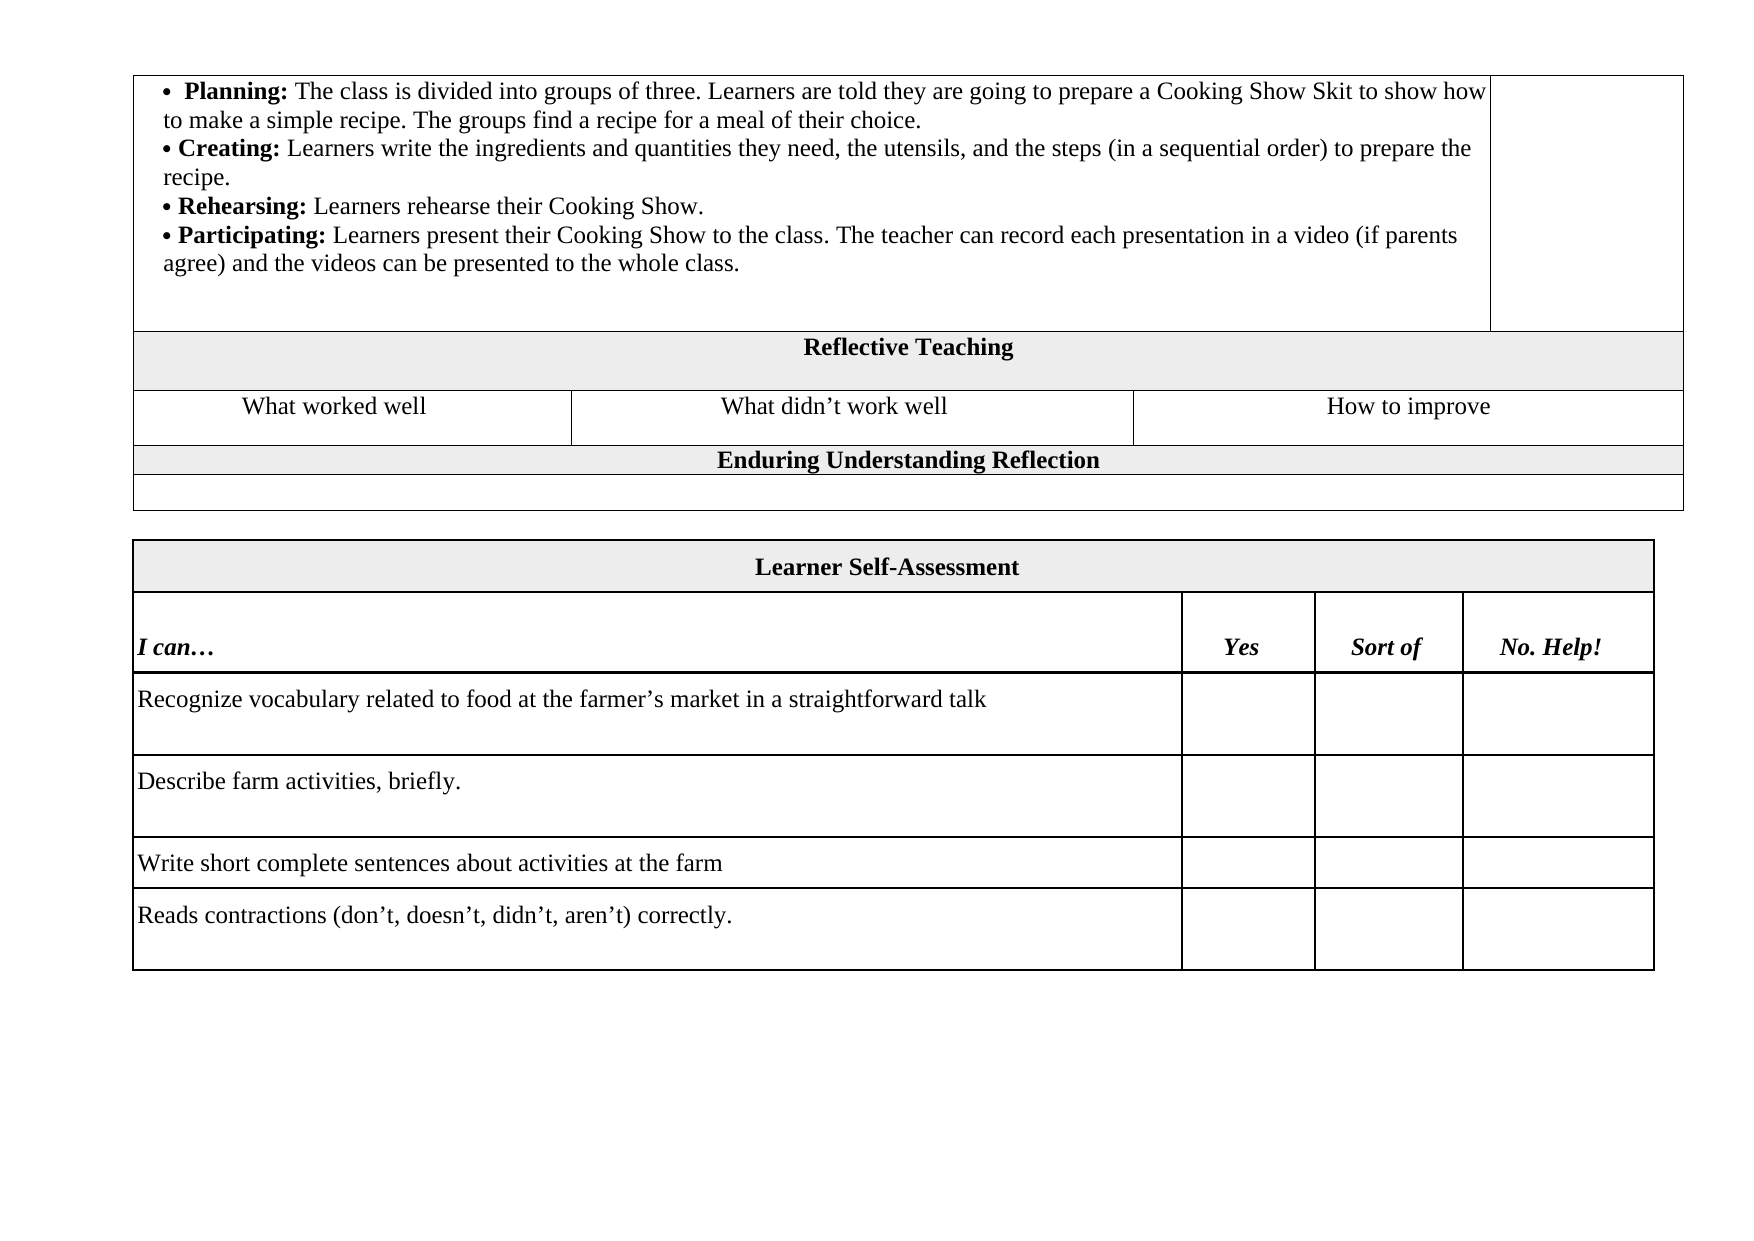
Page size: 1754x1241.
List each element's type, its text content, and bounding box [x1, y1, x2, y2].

table_cell Enduring Understanding Reflection [134, 446, 1683, 474]
table_cell Sort of [1316, 593, 1462, 671]
table_cell [1464, 889, 1653, 969]
table_cell I can… [134, 593, 1181, 671]
table_cell Reads contractions (don’t, doesn’t, didn’t, aren’t) correctly. [134, 889, 1181, 969]
table_cell Planning: The class is divided into groups of three. Learners are told they are going to prepare a Cooking Show Skit to show how to make a simple recipe. The groups find a recipe for a meal of their choice. Creating: Learners write the ingredients and quantities they need, the utensils, and the steps (in a sequential order) to prepare the recipe. Rehearsing: Learners rehearse their Cooking Show. Participating: Learners present their Cooking Show to the class. The teacher can record each presentation in a video (if parents agree) and the videos can be presented to the whole class. [134, 76, 1490, 331]
table_cell [1491, 76, 1683, 331]
table_cell What didn’t work well [572, 391, 1133, 444]
table_cell [1183, 674, 1314, 753]
table_cell What worked well [134, 391, 571, 444]
table_cell [1183, 756, 1314, 836]
table_cell [1316, 889, 1462, 969]
table_cell [1316, 756, 1462, 836]
table_cell Write short complete sentences about activities at the farm [134, 838, 1181, 887]
table_header Learner Self-Assessment [134, 541, 1653, 591]
table_cell [1464, 838, 1653, 887]
table_cell Describe farm activities, briefly. [134, 756, 1181, 836]
table_cell [134, 475, 1683, 509]
table_cell [1316, 838, 1462, 887]
table_cell No. Help! [1464, 593, 1653, 671]
table_cell How to improve [1134, 391, 1683, 444]
table_cell [1183, 838, 1314, 887]
table_cell [1464, 674, 1653, 753]
table_cell [1316, 674, 1462, 753]
table_cell Recognize vocabulary related to food at the farmer’s market in a straightforward talk [134, 674, 1181, 753]
table_cell [1464, 756, 1653, 836]
table_cell Reflective Teaching [134, 332, 1683, 390]
table_cell [1183, 889, 1314, 969]
table_cell Yes [1183, 593, 1314, 671]
